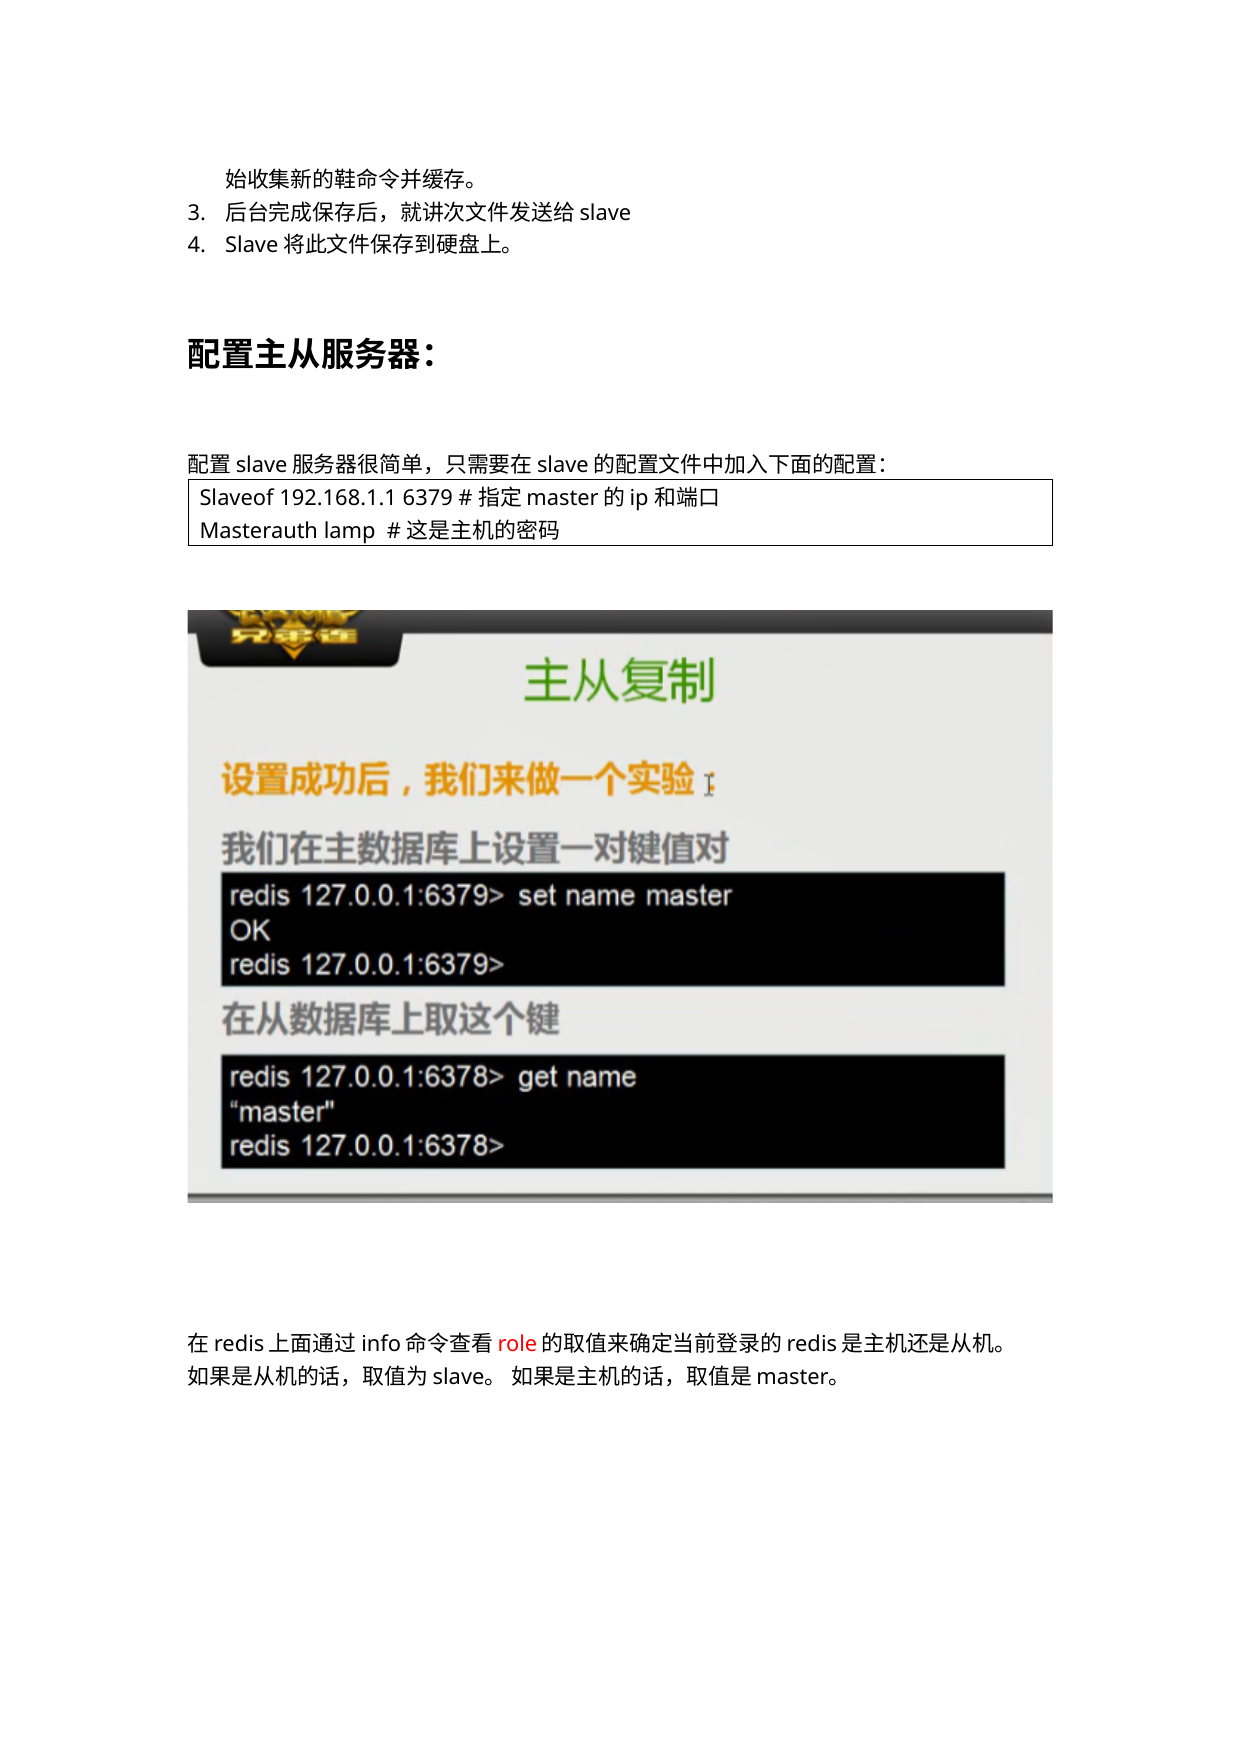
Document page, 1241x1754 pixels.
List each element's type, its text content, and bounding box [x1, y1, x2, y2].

text 配置slave服务器很简单，只需要在slave的配置文件中加入下面的配置： [187, 446, 1053, 479]
picture [187, 610, 1053, 1203]
subtitle 配置主从服务器： [187, 319, 1053, 384]
table_header Slaveof 192.168.1.1 6379 # 指定master的ip 和端口 Masterauth lamp # 这是主机的密码 [189, 480, 1052, 545]
text 如果是从机的话，取值为slave。 如果是主机的话，取值是master。 [187, 1358, 1053, 1391]
list 后台完成保存后，就讲次文件发送给slave [187, 194, 1053, 227]
text 在redis上面通过 info命令查看role的取值来确定当前登录的redis是主机还是从机。 [187, 1326, 1053, 1358]
list Slave将此文件保存到硬盘上。 [187, 227, 1053, 259]
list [187, 162, 1053, 194]
